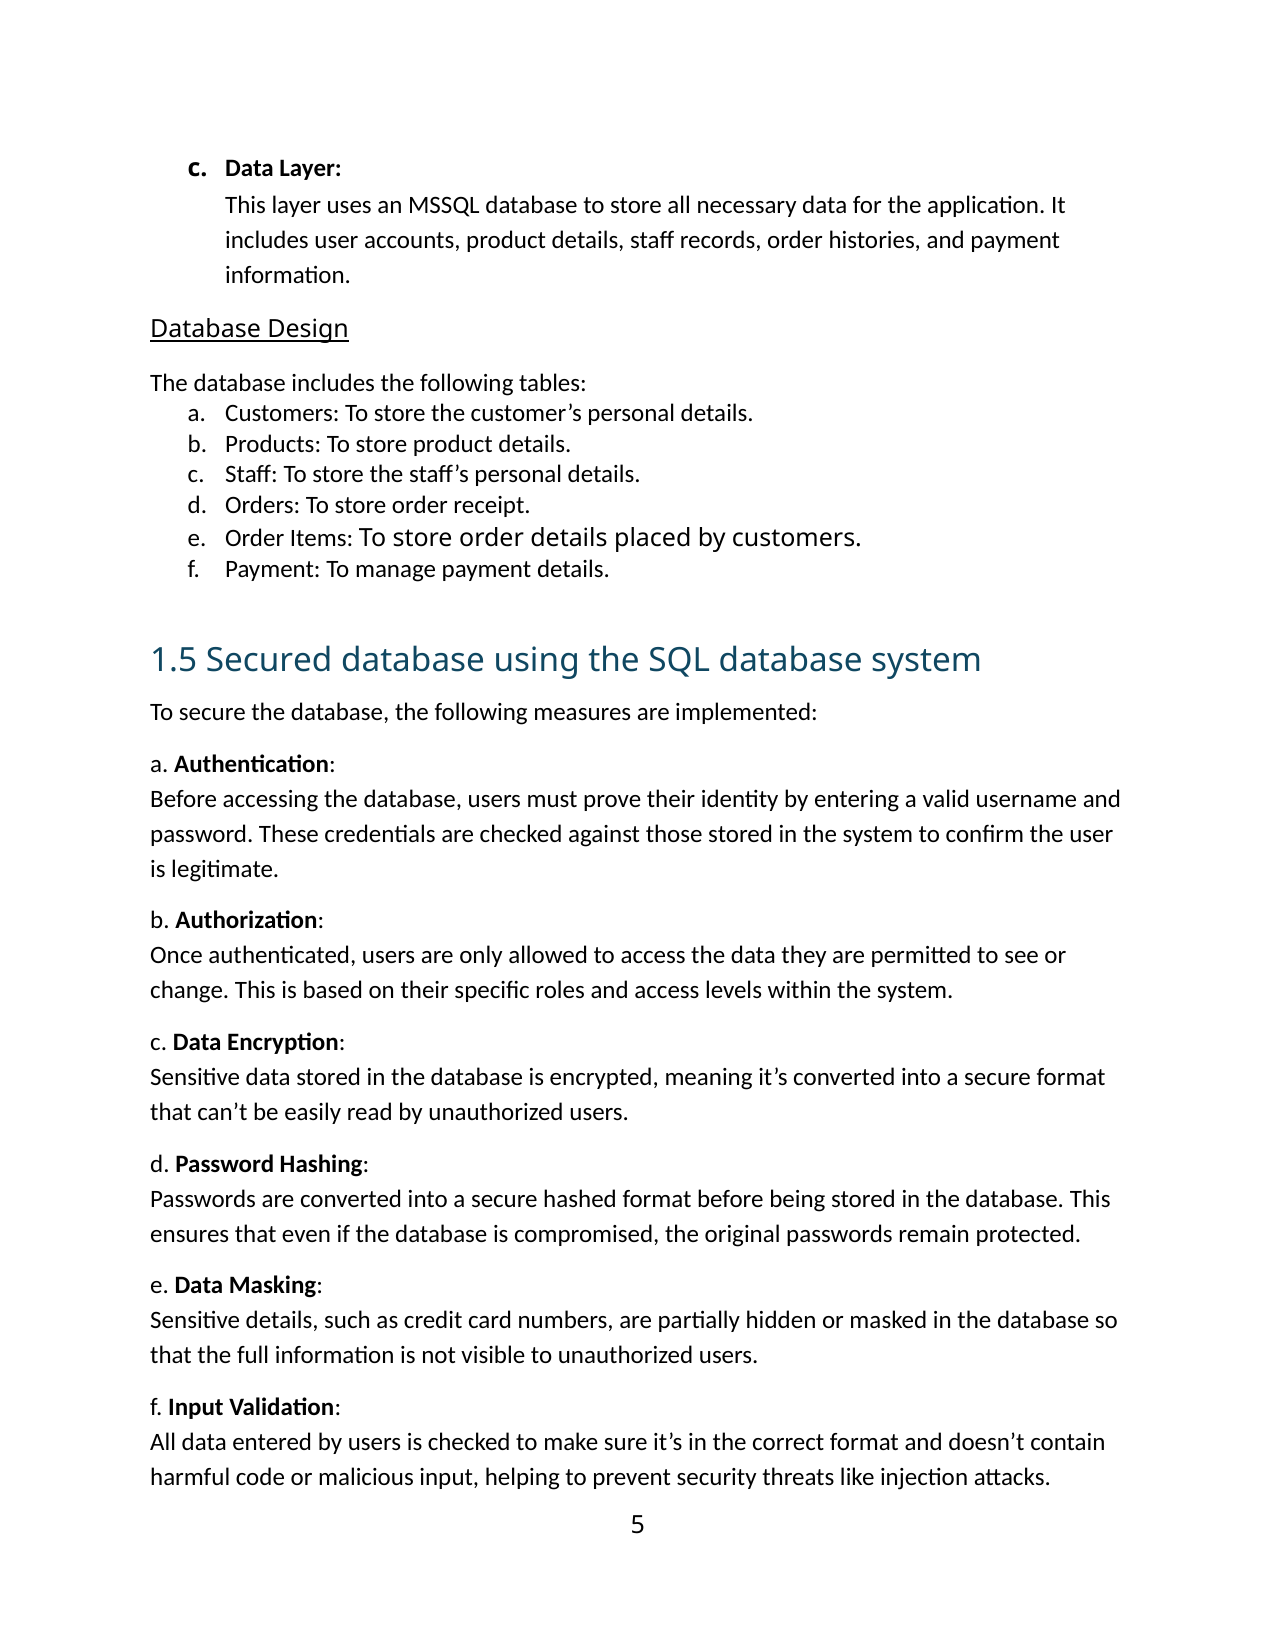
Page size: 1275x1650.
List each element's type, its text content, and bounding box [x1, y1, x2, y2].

subtitle 1.5 Secured database using the SQL database system [150, 636, 1125, 681]
text b. Authorization: Once authenticated, users are only allowed to access the data they are permitted to see or change. This is based on their specific roles and access levels within the system. [150, 904, 1125, 1005]
list Staff: To store the staff’s personal details. [187, 458, 1125, 489]
list Customers: To store the customer’s personal details. [187, 397, 1125, 428]
text To secure the database, the following measures are implemented: [150, 696, 1125, 727]
list Order Items: To store order details placed by customers. [187, 519, 1125, 553]
text Database Design [150, 311, 1125, 345]
text d. Password Hashing: Passwords are converted into a secure hashed format before being stored in the database. This ensures that even if the database is compromised, the original passwords remain protected. [150, 1148, 1125, 1248]
list Data Layer: [187, 150, 1125, 184]
list Products: To store product details. [187, 428, 1125, 458]
text e. Data Masking: Sensitive details, such as credit card numbers, are partially hidden or masked in the database so that the full information is not visible to unauthorized users. [150, 1269, 1125, 1370]
list This layer uses an MSSQL database to store all necessary data for the application. It includes user accounts, product details, staff records, order histories, and payment information. [225, 189, 1125, 290]
text f. Input Validation: All data entered by users is checked to make sure it’s in the correct format and doesn’t contain harmful code or malicious input, helping to prevent security threats like injection attacks. [150, 1391, 1125, 1492]
text The database includes the following tables: [150, 367, 1125, 397]
list Payment: To manage payment details. [187, 553, 1125, 584]
list Orders: To store order receipt. [187, 489, 1125, 519]
text a. Authentication: Before accessing the database, users must prove their identity by entering a valid username and password. These credentials are checked against those stored in the system to confirm the user is legitimate. [150, 748, 1125, 883]
text c. Data Encryption: Sensitive data stored in the database is encrypted, meaning it’s converted into a secure format that can’t be easily read by unauthorized users. [150, 1026, 1125, 1127]
